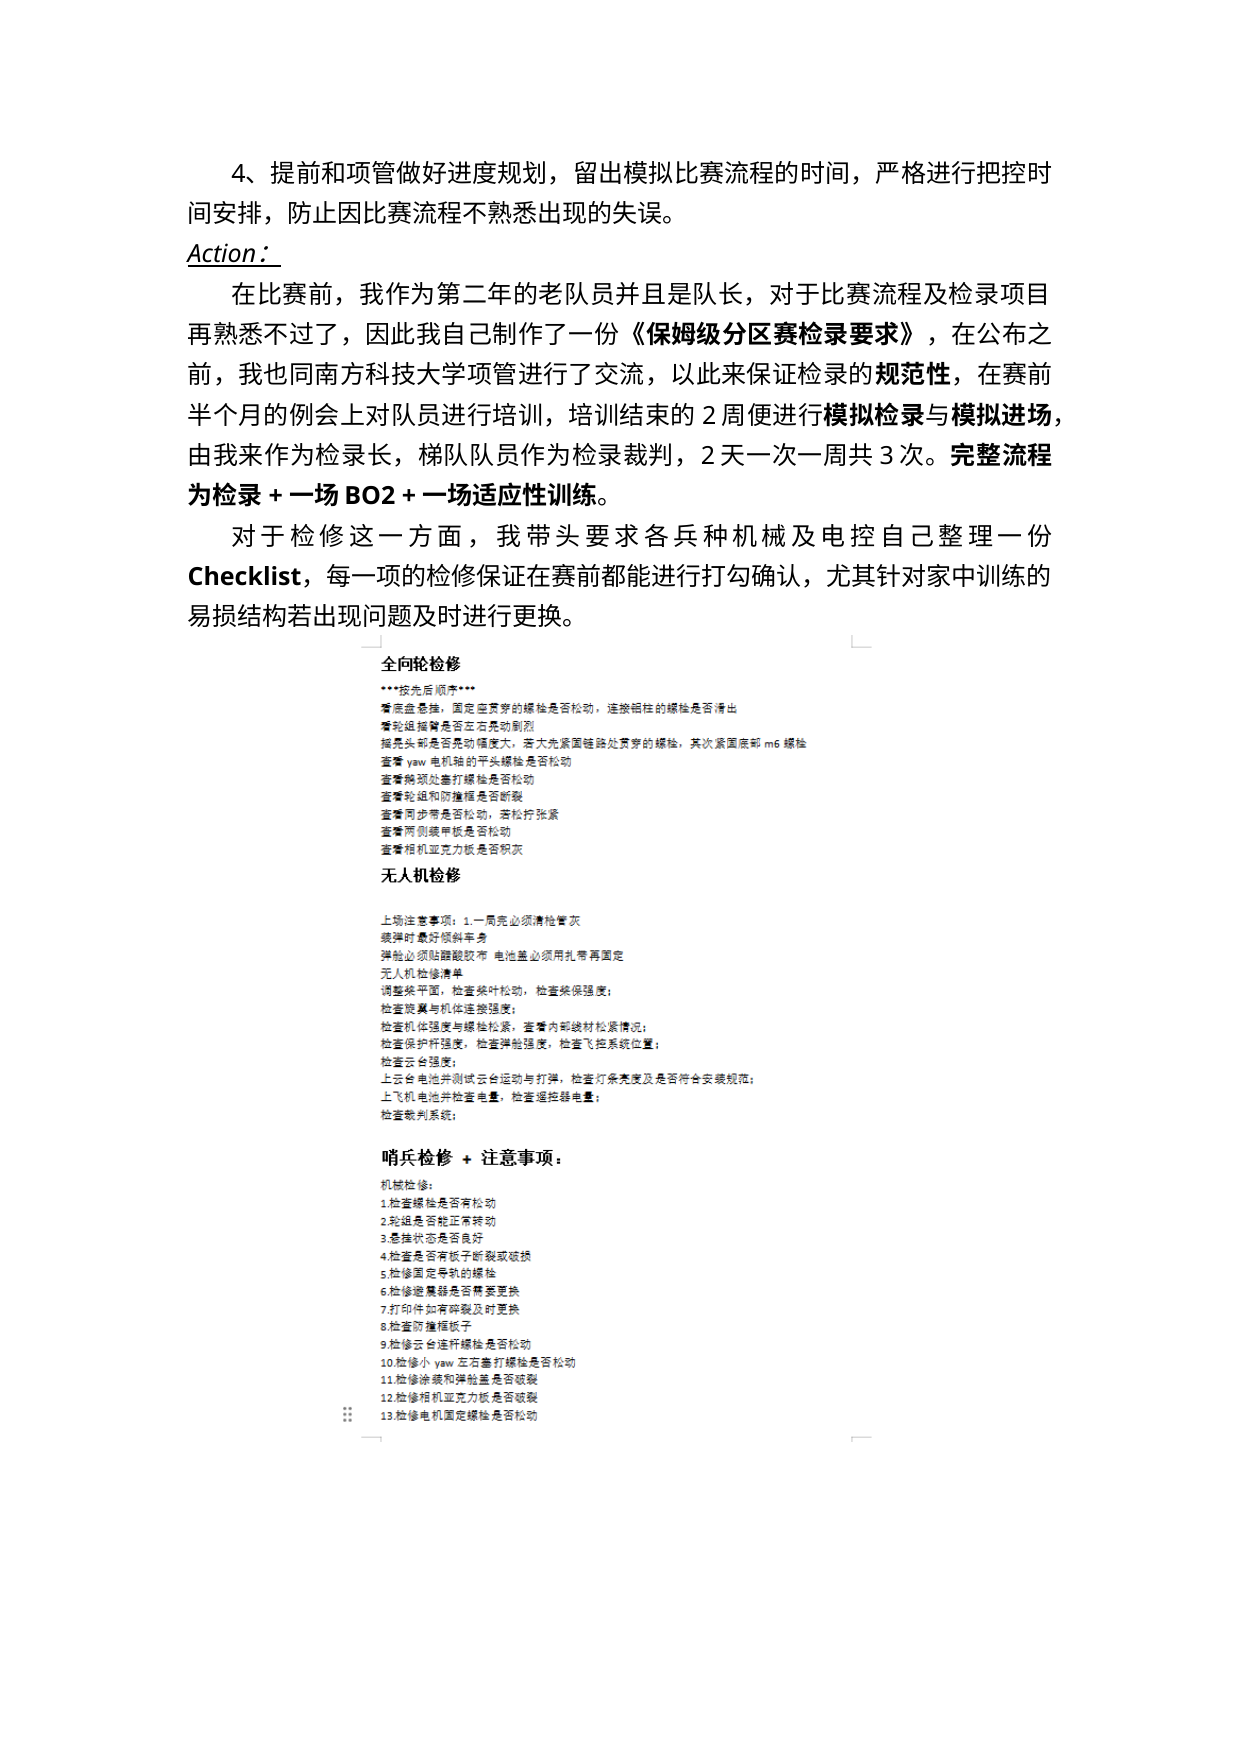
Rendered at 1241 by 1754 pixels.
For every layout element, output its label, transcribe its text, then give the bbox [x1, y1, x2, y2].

picture [339, 635, 945, 1442]
list 对于检修这一方面，我带头要求各兵种机械及电控自己整理一份Checklist，每一项的检修保证在赛前都能进行打勾确认，尤其针对家中训练的易损结构若出现问题及时进行更换。 [187, 514, 1053, 635]
list 提前和项管做好进度规划，留出模拟比赛流程的时间，严格进行把控时间安排，防止因比赛流程不熟悉出现的失误。 [187, 151, 1053, 232]
list 在比赛前，我作为第二年的老队员并且是队长，对于比赛流程及检录项目再熟悉不过了，因此我自己制作了一份《保姆级分区赛检录要求》，在公布之前，我也同南方科技大学项管进行了交流，以此来保证检录的规范性，在赛前半个月的例会上对队员进行培训，培训结束的2周便进行模拟检录与模拟进场，由我来作为检录长，梯队队员作为检录裁判，2天一次一周共3次。完整流程为检录 + 一场BO2 + 一场适应性训练。 [187, 272, 1053, 514]
list Action： [187, 232, 1053, 272]
